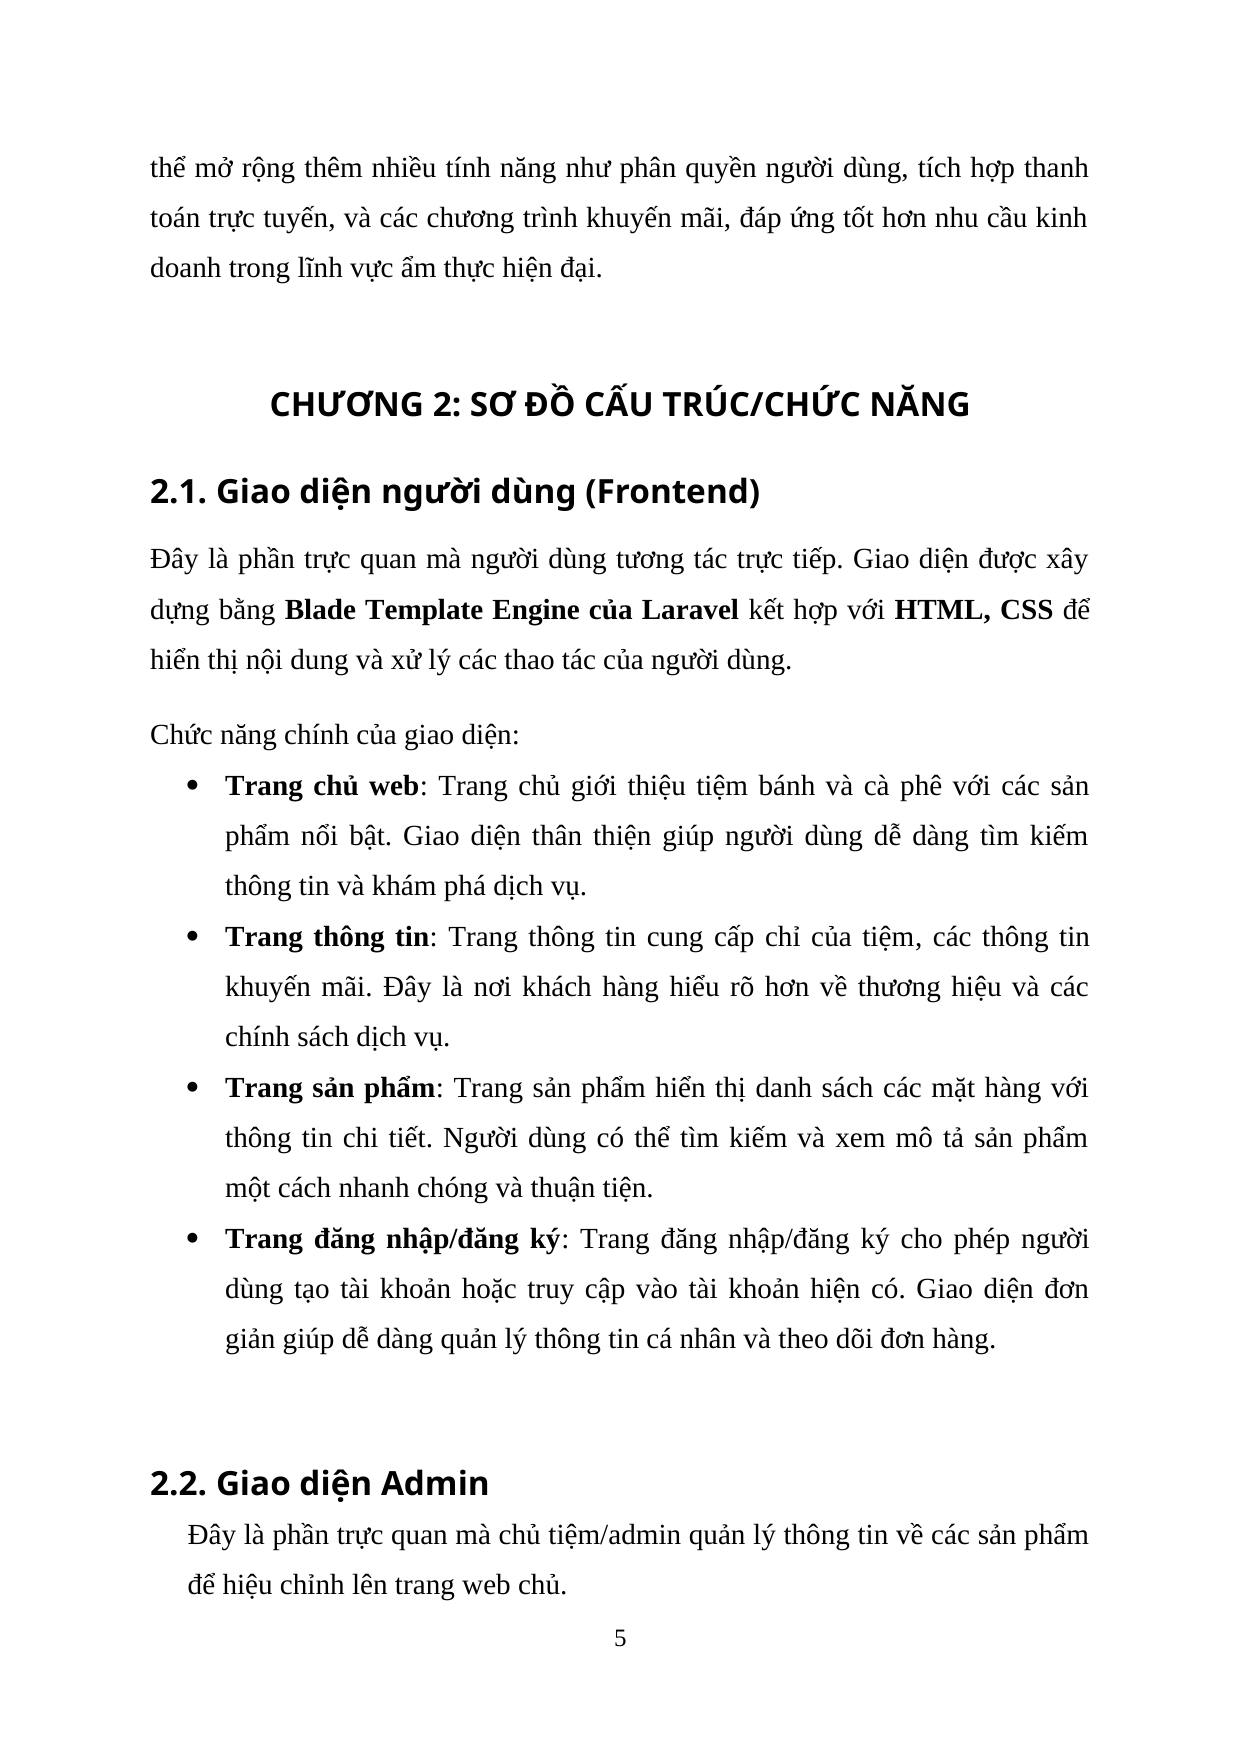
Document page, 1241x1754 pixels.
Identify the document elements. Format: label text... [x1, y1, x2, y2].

text Đây là phần trực quan mà chủ tiệm/admin quản lý thông tin về các sản phẩm để hiệu chỉnh lên trang web chủ. [187, 1517, 1090, 1601]
text Đây là phần trực quan mà người dùng tương tác trực tiếp. Giao diện được xây dựng bằng Blade Template Engine của Laravel kết hợp với HTML, CSS để hiển thị nội dung và xử lý các thao tác của người dùng. [150, 542, 1090, 676]
subtitle 2.1. Giao diện người dùng (Frontend) [150, 468, 1090, 513]
text Chức năng chính của giao diện: [150, 717, 1090, 751]
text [150, 150, 1090, 284]
subtitle CHƯƠNG 2: SƠ ĐỒ CẤU TRÚC/CHỨC NĂNG [150, 381, 1090, 427]
list Trang sản phẩm: Trang sản phẩm hiển thị danh sách các mặt hàng với thông tin chi tiết. Người dùng có thể tìm kiếm và xem mô tả sản phẩm một cách nhanh chóng và thuận tiện. [187, 1070, 1090, 1204]
list Trang chủ web: Trang chủ giới thiệu tiệm bánh và cà phê với các sản phẩm nổi bật. Giao diện thân thiện giúp người dùng dễ dàng tìm kiếm thông tin và khám phá dịch vụ. [187, 768, 1090, 902]
subtitle 2.2. Giao diện Admin [150, 1460, 1090, 1505]
list Trang thông tin: Trang thông tin cung cấp chỉ của tiệm, các thông tin khuyến mãi. Đây là nơi khách hàng hiểu rõ hơn về thương hiệu và các chính sách dịch vụ. [187, 919, 1090, 1053]
list Trang đăng nhập/đăng ký: Trang đăng nhập/đăng ký cho phép người dùng tạo tài khoản hoặc truy cập vào tài khoản hiện có. Giao diện đơn giản giúp dễ dàng quản lý thông tin cá nhân và theo dõi đơn hàng. [187, 1221, 1090, 1355]
